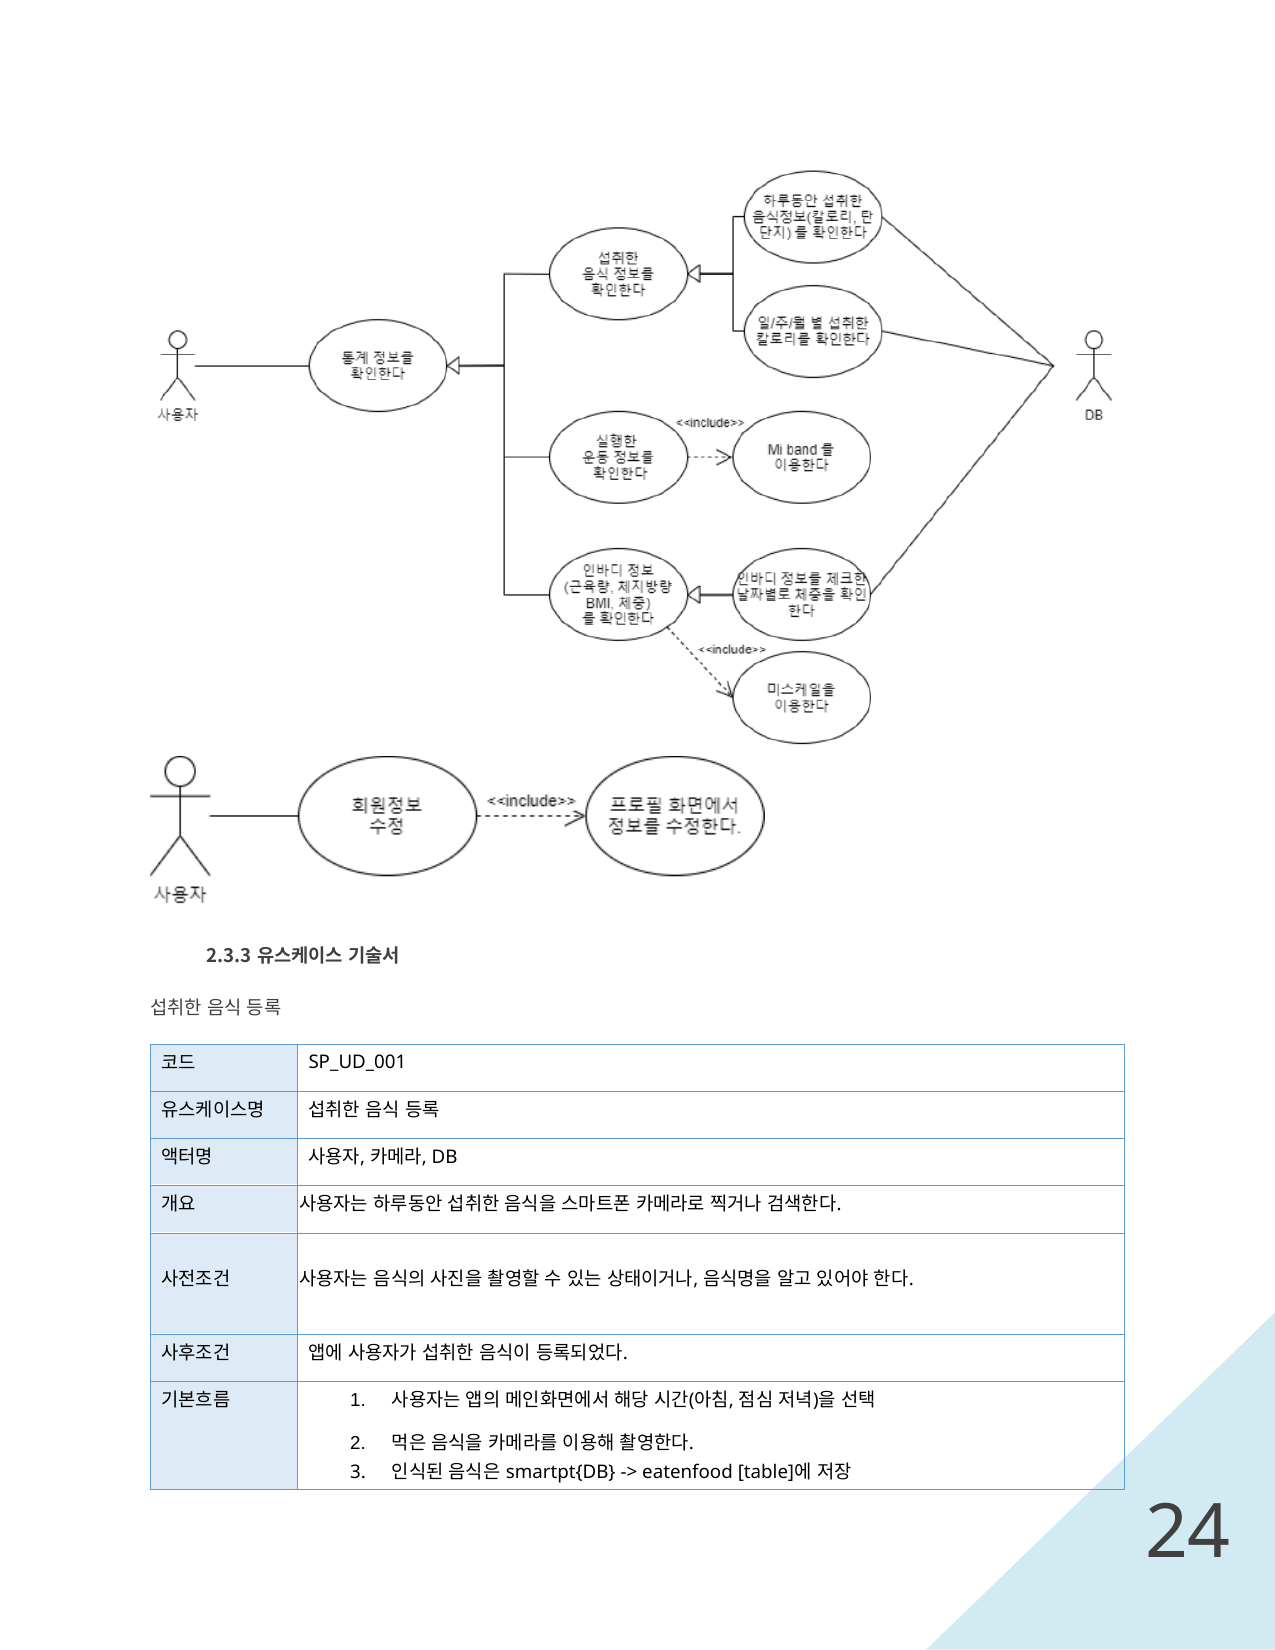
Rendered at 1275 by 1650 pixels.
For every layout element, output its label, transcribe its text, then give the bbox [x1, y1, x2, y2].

table_header 코드 [151, 1045, 297, 1091]
table_cell 유스케이스명 [151, 1092, 297, 1138]
table_cell 앱에 사용자가 섭취한 음식이 등록되었다. [298, 1335, 1124, 1381]
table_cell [298, 1382, 1124, 1489]
table_cell 섭취한 음식 등록 [298, 1092, 1124, 1138]
table_header SP_UD_001 [298, 1045, 1124, 1091]
subtitle 2.3.3 유스케이스 기술서 [206, 941, 1125, 968]
table_cell 사용자는 음식의 사진을 촬영할 수 있는 상태이거나, 음식명을 알고 있어야 한다. [298, 1234, 1124, 1333]
table_cell 사용자는 하루동안 섭취한 음식을 스마트폰 카메라로 찍거나 검색한다. [298, 1186, 1124, 1232]
text 섭취한 음식 등록 [150, 992, 1125, 1019]
picture [150, 150, 1125, 752]
table_cell 사전조건 [151, 1234, 297, 1333]
table_cell 기본흐름 [151, 1382, 297, 1489]
table_cell 개요 [151, 1186, 297, 1232]
table_cell 사용자, 카메라, DB [298, 1139, 1124, 1184]
picture [150, 756, 765, 918]
table_cell 사후조건 [151, 1335, 297, 1381]
table_cell 액터명 [151, 1139, 297, 1184]
